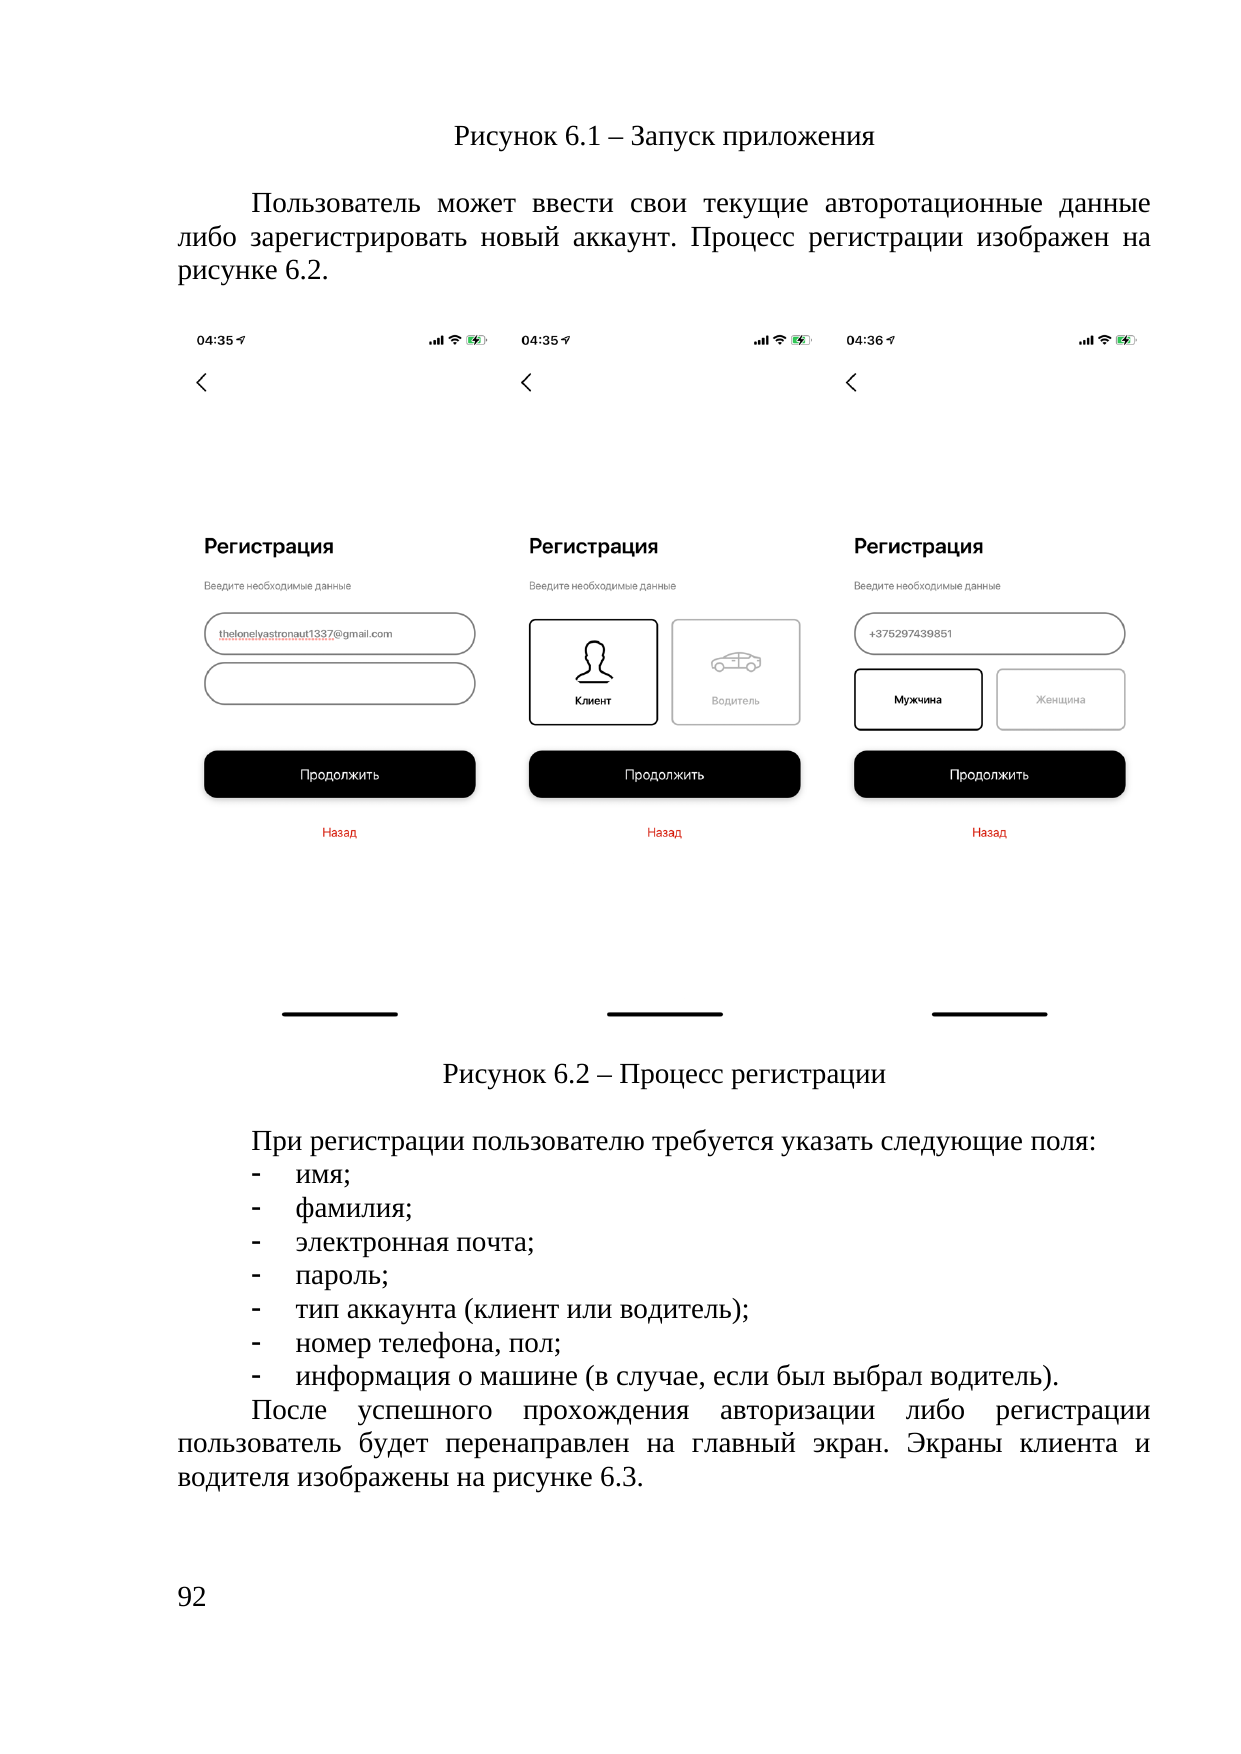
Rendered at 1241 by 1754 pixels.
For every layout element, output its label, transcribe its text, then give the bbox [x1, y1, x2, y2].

text При регистрации пользователю требуется указать следующие поля: [177, 1123, 1152, 1156]
list пароль; [177, 1257, 1152, 1291]
list номер телефона, пол; [177, 1325, 1152, 1358]
text Рисунок 6.1 – Запуск приложения [177, 118, 1152, 152]
list тип аккаунта (клиент или водитель); [177, 1291, 1152, 1325]
list информация о машине (в случае, если был выбрал водитель). [177, 1358, 1152, 1392]
text Рисунок 6.2 – Процесс регистрации [177, 1056, 1152, 1089]
list имя; [177, 1156, 1152, 1190]
text После успешного прохождения авторизации либо регистрации пользователь будет перенаправлен на главный экран. Экраны клиента и водителя изображены на рисунке 6.3. [177, 1392, 1152, 1493]
text Пользователь может ввести свои текущие авторотационные данные либо зарегистрировать новый аккаунт. Процесс регистрации изображен на рисунке 6.2. [177, 185, 1152, 286]
list фамилия; [177, 1190, 1152, 1224]
list электронная почта; [177, 1224, 1152, 1257]
picture [177, 319, 1152, 1023]
